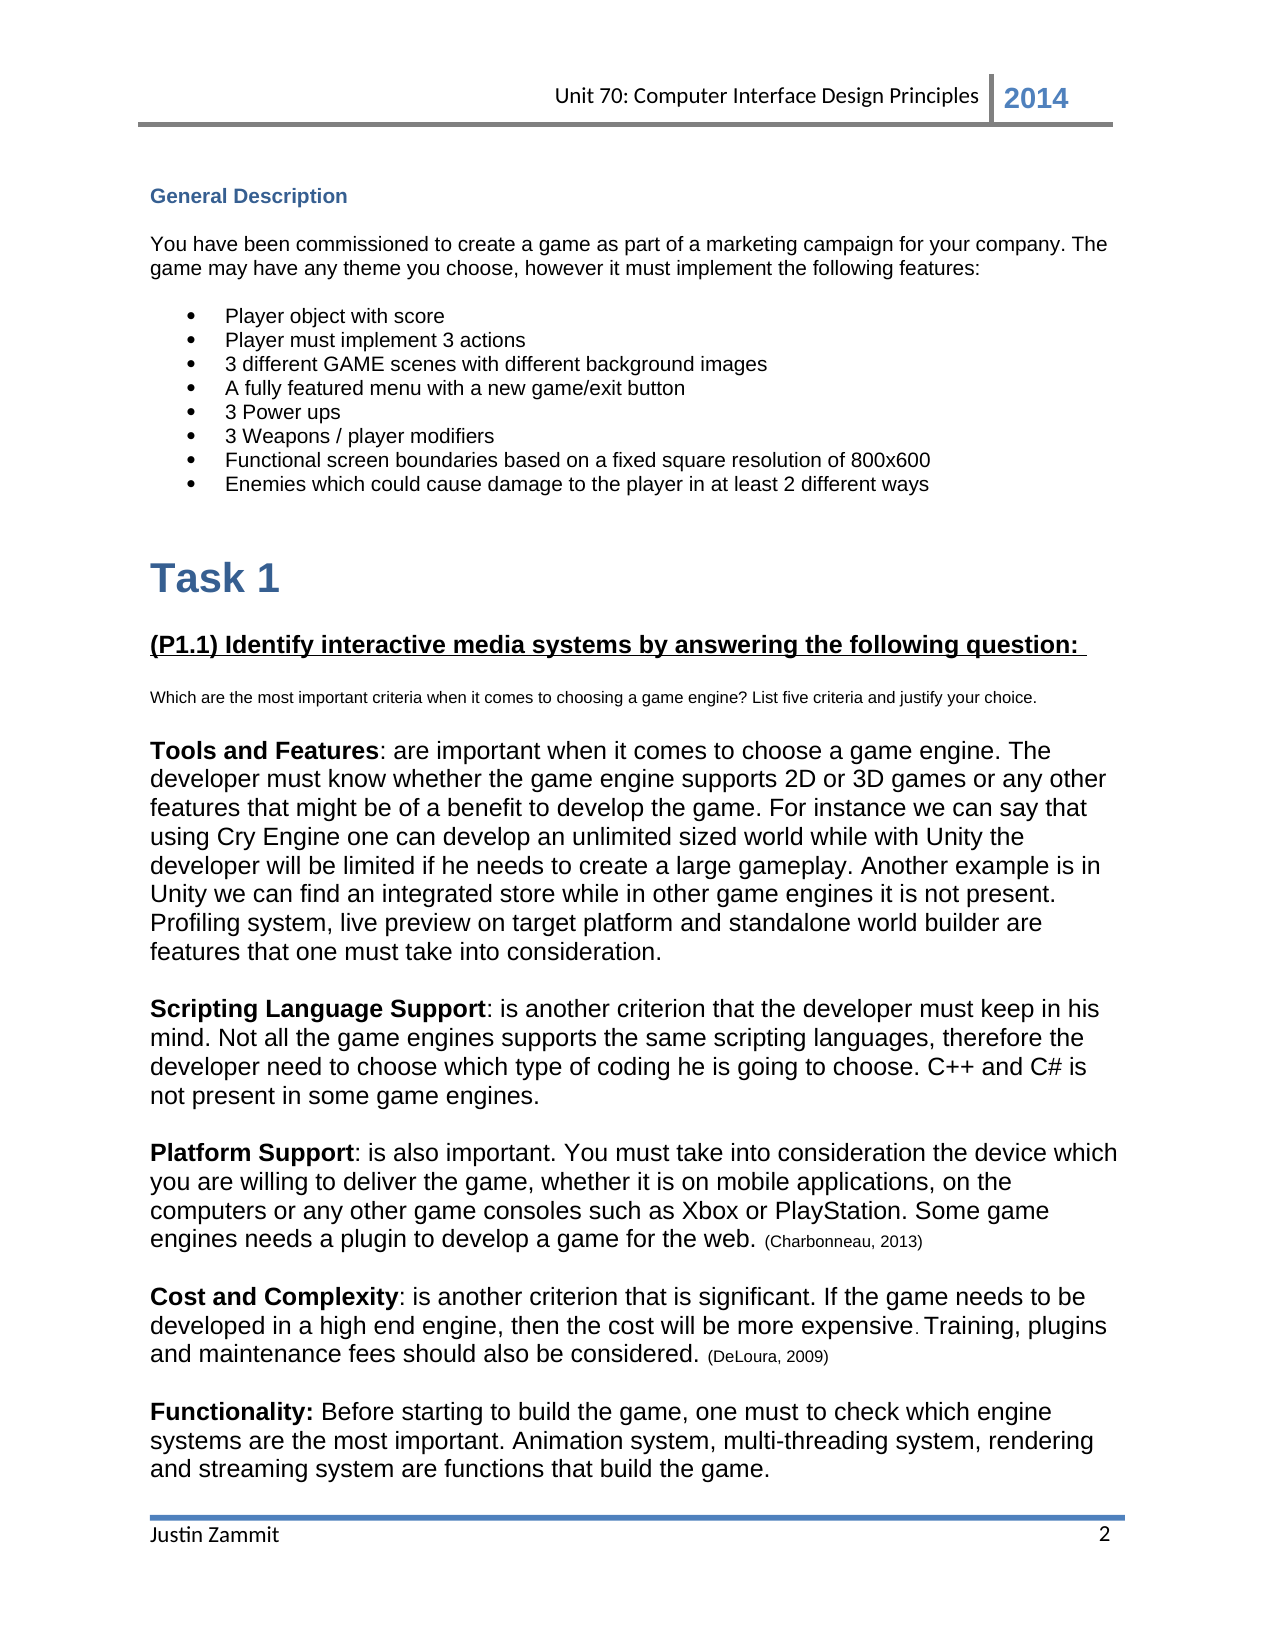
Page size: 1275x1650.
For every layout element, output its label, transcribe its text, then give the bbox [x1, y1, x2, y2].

text You have been commissioned to create a game as part of a marketing campaign for your company. The game may have any theme you choose, however it must implement the following features: [150, 232, 1125, 279]
list 3 Power ups [187, 400, 1125, 424]
list Functional screen boundaries based on a fixed square resolution of 800x600 [187, 448, 1125, 472]
list 3 Weapons / player modifiers [187, 424, 1125, 448]
list Player object with score [187, 303, 1125, 328]
text (P1.1) Identify interactive media systems by answering the following question: [150, 630, 1125, 659]
subtitle General Description [150, 184, 1125, 208]
text Cost and Complexity: is another criterion that is significant. If the game needs to be developed in a high end engine, then the cost will be more expensive. Training, plugins and maintenance fees should also be considered. [150, 1282, 1125, 1368]
text Scripting Language Support: is another criterion that the developer must keep in his mind. Not all the game engines supports the same scripting languages, therefore the developer need to choose which type of coding he is going to choose. C++ and C# is not present in some game engines. [150, 994, 1125, 1109]
text Tools and Features: are important when it comes to choose a game engine. The developer must know whether the game engine supports 2D or 3D games or any other features that might be of a benefit to develop the game. For instance we can say that using Cry Engine one can develop an unlimited sized world while with Unity the developer will be limited if he needs to create a large gameplay. Another example is in Unity we can find an integrated store while in other game engines it is not present. Profiling system, live preview on target platform and standalone world builder are features that one must take into consideration. [150, 736, 1125, 966]
subtitle Task 1 [150, 553, 1125, 601]
text Which are the most important criteria when it comes to choosing a game engine? List five criteria and justify your choice. [150, 688, 1125, 707]
list Enemies which could cause damage to the player in at least 2 different ways [187, 472, 1125, 496]
list 3 different GAME scenes with different background images [187, 352, 1125, 376]
list A fully featured menu with a new game/exit button [187, 376, 1125, 400]
text Functionality: Before starting to build the game, one must to check which engine systems are the most important. Animation system, multi-threading system, rendering and streaming system are functions that build the game. [150, 1397, 1125, 1483]
text Platform Support: is also important. You must take into consideration the device which you are willing to deliver the game, whether it is on mobile applications, on the computers or any other game consoles such as Xbox or PlayStation. Some game engines needs a plugin to develop a game for the web. [150, 1138, 1125, 1253]
list Player must implement 3 actions [187, 328, 1125, 352]
